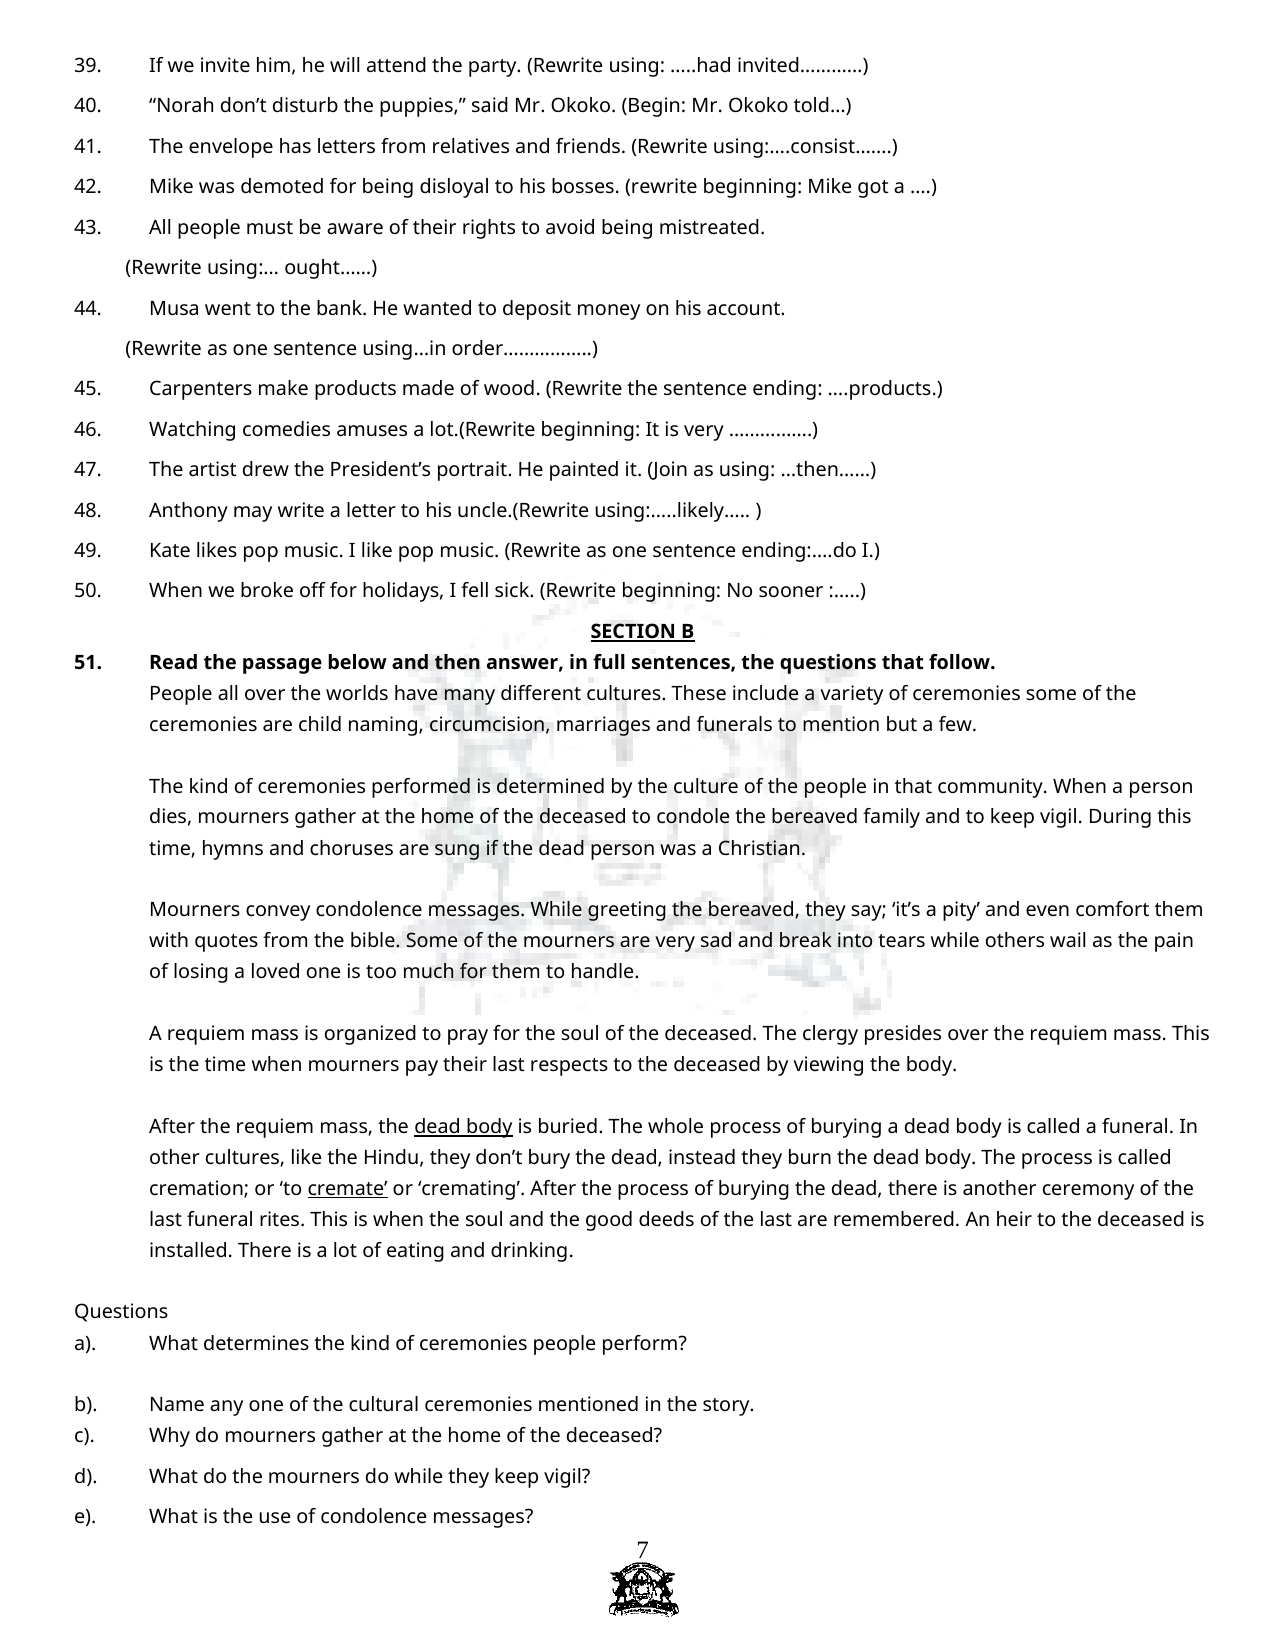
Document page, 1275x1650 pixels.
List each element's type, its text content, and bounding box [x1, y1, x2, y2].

text After the requiem mass, the dead body is buried. The whole process of burying a dead body is called a funeral. In other cultures, like the Hindu, they don’t bury the dead, instead they burn the dead body. The process is called cremation; or ‘to cremate’ or ‘cremating’. After the process of burying the dead, there is another ceremony of the last funeral rites. This is when the soul and the good deeds of the last are remembered. An heir to the deceased is installed. There is a lot of eating and drinking. [149, 1112, 1211, 1263]
text 48. Anthony may write a letter to his uncle.(Rewrite using:…..likely….. ) [74, 496, 1211, 523]
text 40. “Norah don’t disturb the puppies,” said Mr. Okoko. (Begin: Mr. Okoko told…) [74, 92, 1211, 119]
text a). What determines the kind of ceremonies people perform? [74, 1329, 1211, 1356]
text 47. The artist drew the President’s portrait. He painted it. (Join as using: …then……) [74, 456, 1211, 482]
text 50. When we broke off for holidays, I fell sick. (Rewrite beginning: No sooner :…..) [74, 577, 1211, 604]
text 44. Musa went to the bank. He wanted to deposit money on his account. [74, 294, 1211, 321]
text Mourners convey condolence messages. While greeting the bereaved, they say; ‘it’s a pity’ and even comfort them with quotes from the bible. Some of the mourners are very sad and break into tears while others wail as the pain of losing a loved one is too much for them to handle. [149, 896, 1211, 984]
text 42. Mike was demoted for being disloyal to his bosses. (rewrite beginning: Mike got a ….) [74, 173, 1211, 199]
text 39. If we invite him, he will attend the party. (Rewrite using: …..had invited…………) [74, 51, 1211, 78]
text d). What do the mourners do while they keep vigil? [74, 1462, 1211, 1489]
text A requiem mass is organized to pray for the soul of the deceased. The clergy presides over the requiem mass. This is the time when mourners pay their last respects to the deceased by viewing the body. [149, 1019, 1211, 1077]
text c). Why do mourners gather at the home of the deceased? [74, 1422, 1211, 1448]
text e). What is the use of condolence messages? [74, 1502, 1211, 1529]
text The kind of ceremonies performed is determined by the culture of the people in that community. When a person dies, mourners gather at the home of the deceased to condole the bereaved family and to keep vigil. During this time, hymns and choruses are sung if the dead person was a Christian. [149, 772, 1211, 861]
text 49. Kate likes pop music. I like pop music. (Rewrite as one sentence ending:….do I.) [74, 536, 1211, 563]
text (Rewrite using:… ought……) [74, 253, 1211, 280]
text 51. Read the passage below and then answer, in full sentences, the questions that follow. [74, 648, 1211, 675]
text 45. Carpenters make products made of wood. (Rewrite the sentence ending: ….products.) [74, 375, 1211, 402]
text (Rewrite as one sentence using…in order……………..) [74, 334, 1211, 361]
text 41. The envelope has letters from relatives and friends. (Rewrite using:….consist…….) [74, 132, 1211, 159]
text 46. Watching comedies amuses a lot.(Rewrite beginning: It is very …………….) [74, 415, 1211, 442]
text SECTION B [74, 617, 1211, 644]
text People all over the worlds have many different cultures. These include a variety of ceremonies some of the ceremonies are child naming, circumcision, marriages and funerals to mention but a few. [149, 679, 1211, 737]
text Questions [74, 1298, 1211, 1325]
text b). Name any one of the cultural ceremonies mentioned in the story. [74, 1391, 1211, 1418]
text 43. All people must be aware of their rights to avoid being mistreated. [74, 213, 1211, 240]
